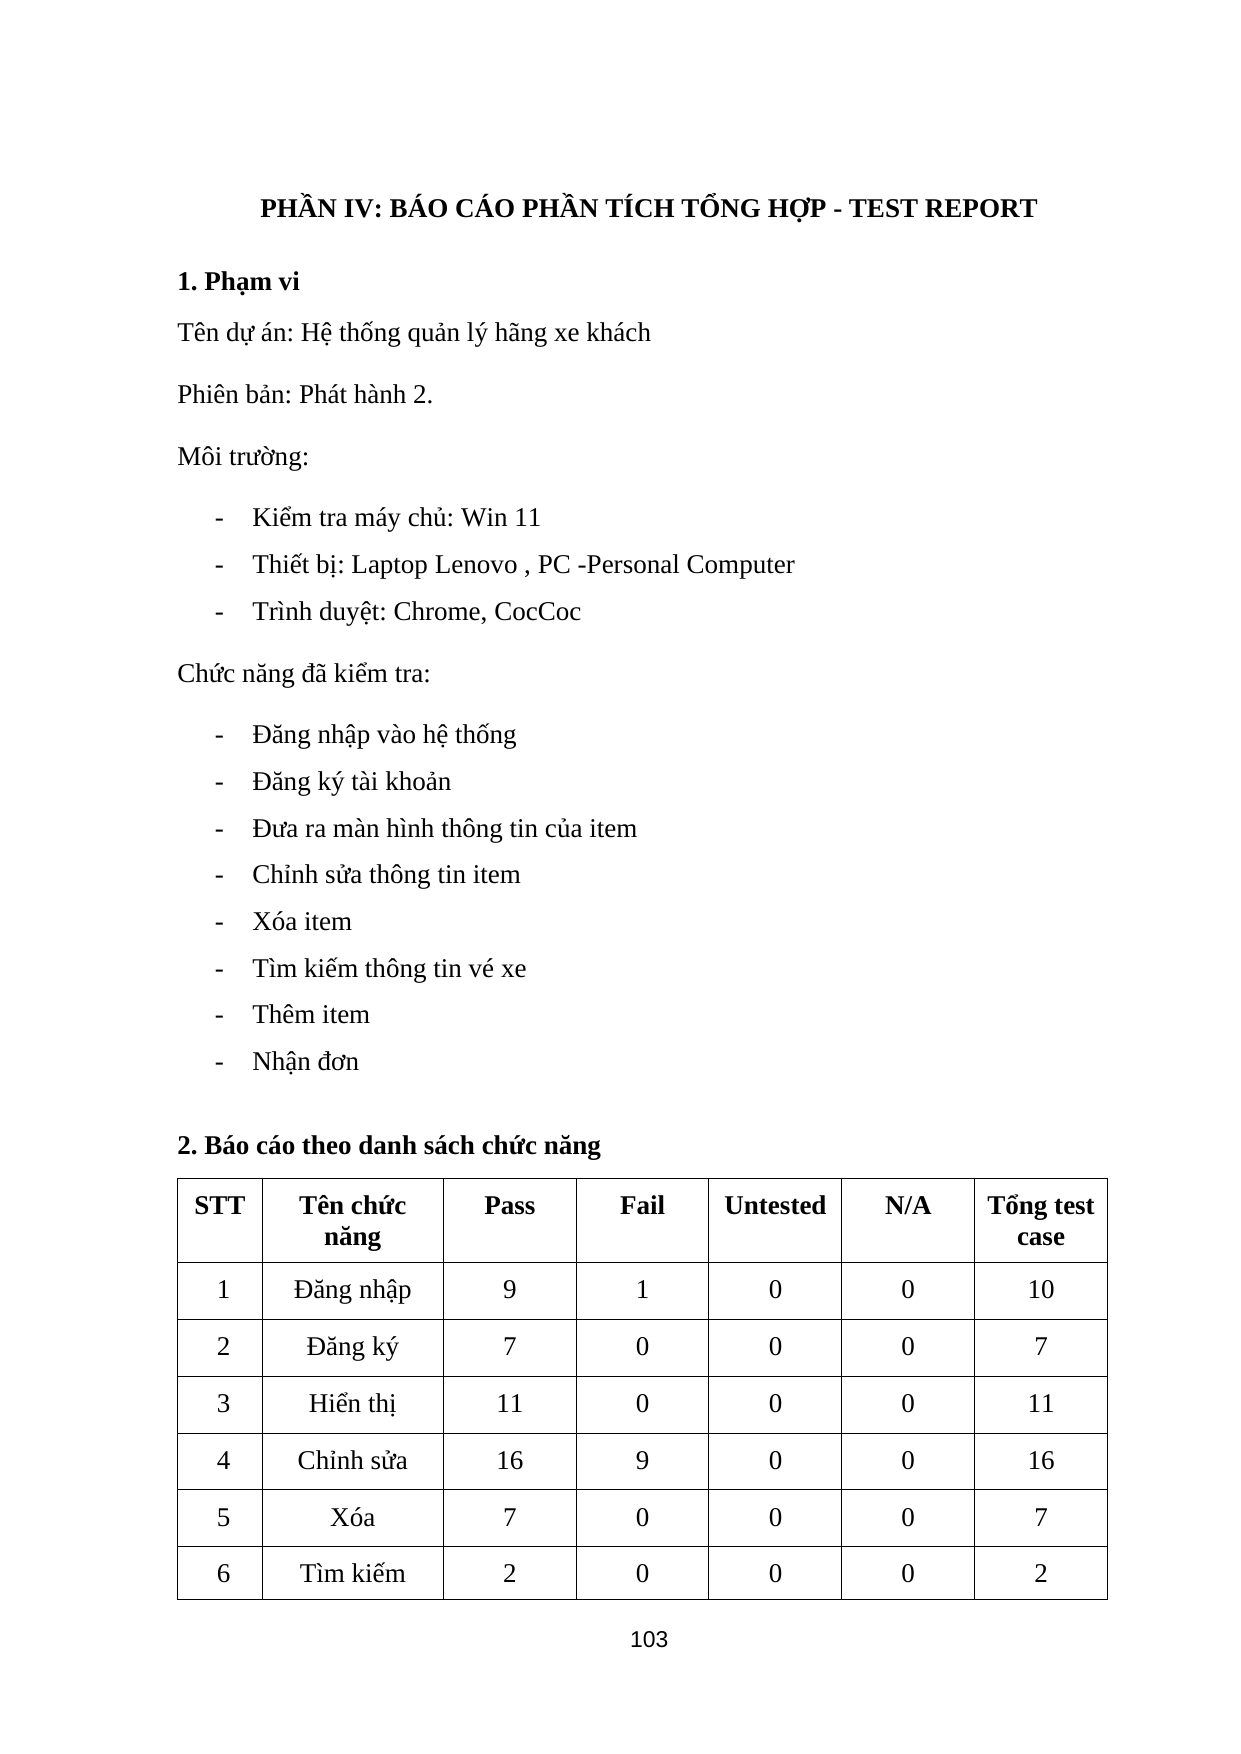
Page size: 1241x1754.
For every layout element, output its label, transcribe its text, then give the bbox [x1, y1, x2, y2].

table_cell 7 [975, 1320, 1107, 1376]
table_header Pass [444, 1179, 576, 1262]
table_cell 10 [975, 1263, 1107, 1319]
table_cell 3 [178, 1377, 262, 1432]
list Đưa ra màn hình thông tin của item [214, 812, 1150, 843]
table_cell Đăng nhập [263, 1263, 443, 1319]
list Nhận đơn [214, 1045, 1150, 1076]
text Tên dự án: Hệ thống quản lý hãng xe khách [177, 316, 1150, 347]
table_cell 0 [709, 1320, 841, 1376]
table_cell 0 [709, 1547, 841, 1599]
table_cell 0 [709, 1434, 841, 1489]
table_cell 4 [178, 1434, 262, 1489]
table_cell 0 [577, 1490, 708, 1546]
table_cell Xóa [263, 1490, 443, 1546]
table_cell Hiển thị [263, 1377, 443, 1432]
table_cell 2 [975, 1547, 1107, 1599]
table_cell 9 [444, 1263, 576, 1319]
table_cell 2 [444, 1547, 576, 1599]
list Xóa item [214, 905, 1150, 936]
list Kiểm tra máy chủ: Win 11 [214, 501, 1150, 533]
table_cell 0 [842, 1547, 974, 1599]
table_cell 0 [709, 1377, 841, 1432]
table_cell 7 [975, 1490, 1107, 1546]
table_header STT [178, 1179, 262, 1262]
table_cell 11 [975, 1377, 1107, 1432]
text Chức năng đã kiểm tra: [177, 657, 1150, 688]
table_cell Tìm kiếm [263, 1547, 443, 1599]
table_cell 2 [178, 1320, 262, 1376]
table_cell Đăng ký [263, 1320, 443, 1376]
table_cell 0 [842, 1263, 974, 1319]
table_cell Chỉnh sửa [263, 1434, 443, 1489]
table_cell 9 [577, 1434, 708, 1489]
table_header Untested [709, 1179, 841, 1262]
table_header Tên chức năng [263, 1179, 443, 1262]
list Đăng nhập vào hệ thống [214, 718, 1150, 750]
table_cell 11 [444, 1377, 576, 1432]
list Trình duyệt: Chrome, CocCoc [214, 595, 1150, 626]
table_header N/A [842, 1179, 974, 1262]
table_cell 0 [709, 1490, 841, 1546]
table_cell 0 [709, 1263, 841, 1319]
table_cell 16 [975, 1434, 1107, 1489]
list Đăng ký tài khoản [214, 765, 1150, 796]
subtitle 2. Báo cáo theo danh sách chức năng [177, 1129, 1121, 1161]
table_cell 0 [577, 1377, 708, 1432]
list Thêm item [214, 998, 1150, 1030]
text Phiên bản: Phát hành 2. [177, 378, 1150, 409]
table_cell 0 [842, 1434, 974, 1489]
table_cell 0 [842, 1377, 974, 1432]
table_cell 0 [842, 1490, 974, 1546]
table_cell 6 [178, 1547, 262, 1599]
list Chỉnh sửa thông tin item [214, 858, 1150, 890]
table_cell 0 [577, 1320, 708, 1376]
table_cell 0 [577, 1547, 708, 1599]
list Tìm kiếm thông tin vé xe [214, 952, 1150, 983]
table_cell 7 [444, 1320, 576, 1376]
table_header Tổng test case [975, 1179, 1107, 1262]
text Môi trường: [177, 439, 1150, 471]
subtitle PHẦN IV: BÁO CÁO PHẦN TÍCH TỔNG HỢP - TEST REPORT [177, 192, 1121, 223]
table_cell 16 [444, 1434, 576, 1489]
table_cell 0 [842, 1320, 974, 1376]
table_cell 7 [444, 1490, 576, 1546]
subtitle 1. Phạm vi [177, 265, 1121, 296]
table_header Fail [577, 1179, 708, 1262]
table_cell 1 [178, 1263, 262, 1319]
table_cell 5 [178, 1490, 262, 1546]
table_cell 1 [577, 1263, 708, 1319]
list Thiết bị: Laptop Lenovo , PC -Personal Computer [214, 548, 1150, 579]
